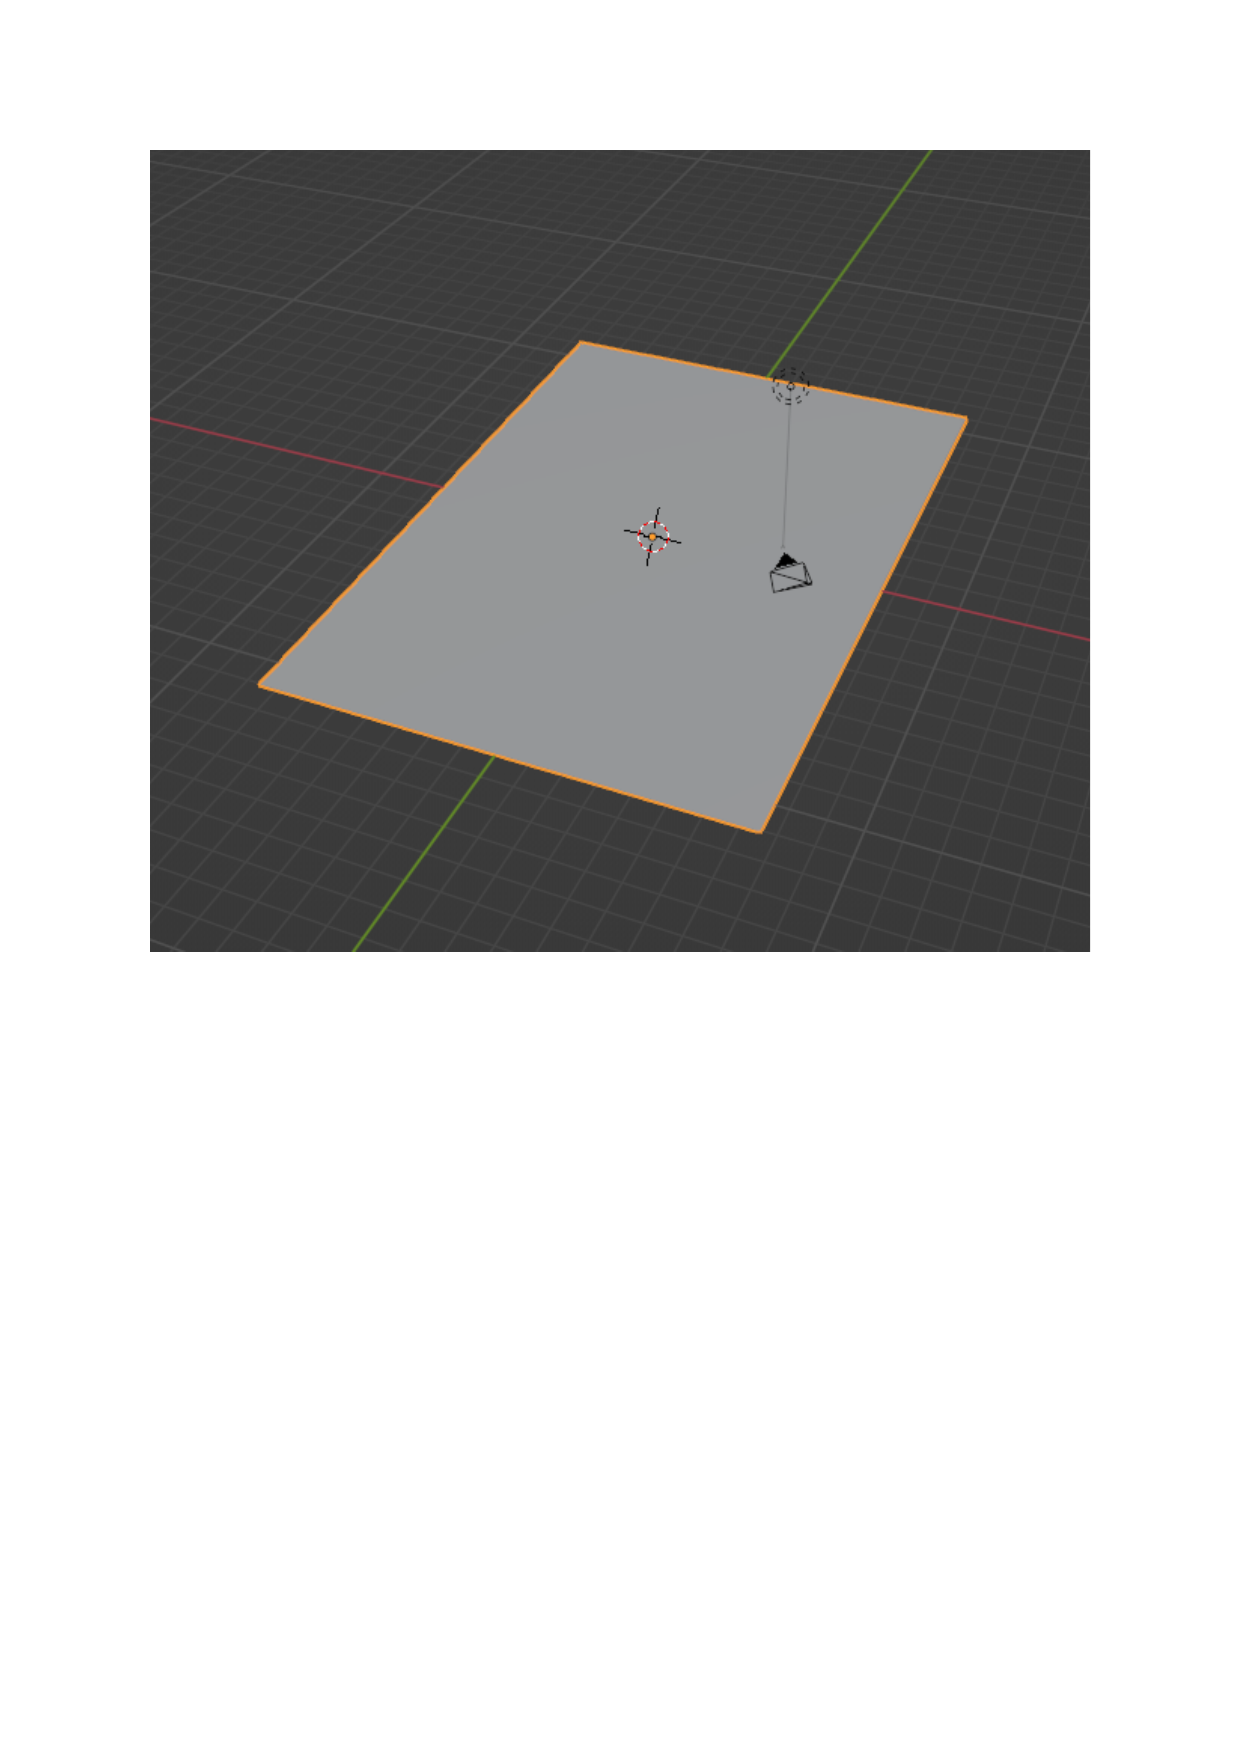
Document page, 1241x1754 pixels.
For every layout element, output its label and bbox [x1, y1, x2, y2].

picture [150, 150, 1091, 952]
